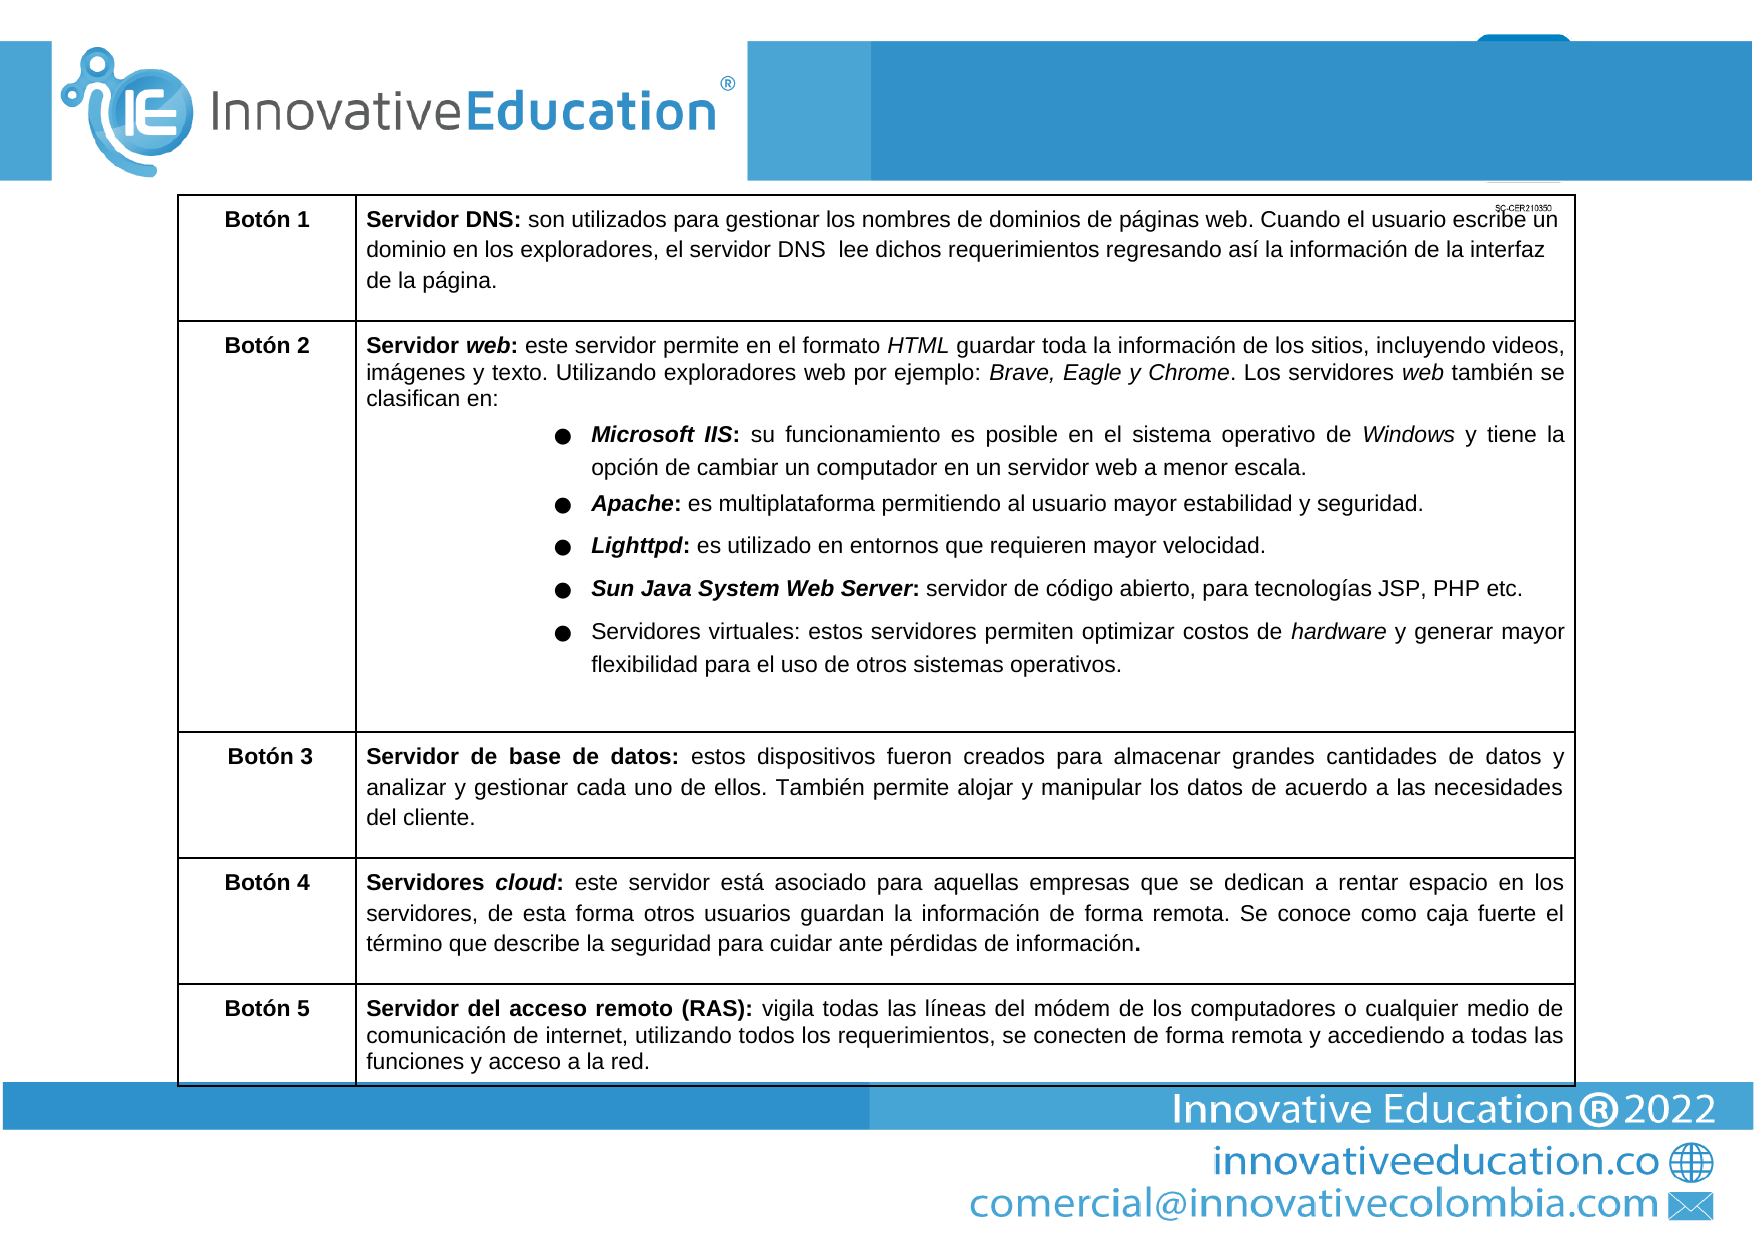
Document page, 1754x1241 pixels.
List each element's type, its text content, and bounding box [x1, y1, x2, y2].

table_cell Servidor web: este servidor permite en el formato HTML guardar toda la información de los sitios, incluyendo videos, imágenes y texto. Utilizando exploradores web por ejemplo: Brave, Eagle y Chrome. Los servidores web también se clasifican en: Microsoft IIS: su funcionamiento es posible en el sistema operativo de Windows y tiene la opción de cambiar un computador en un servidor web a menor escala. Apache: es multiplataforma permitiendo al usuario mayor estabilidad y seguridad. Lighttpd: es utilizado en entornos que requieren mayor velocidad. Sun Java System Web Server: servidor de código abierto, para tecnologías JSP, PHP etc. Servidores virtuales: estos servidores permiten optimizar costos de hardware y generar mayor flexibilidad para el uso de otros sistemas operativos. [357, 322, 1574, 731]
table_cell Servidores cloud: este servidor está asociado para aquellas empresas que se dedican a rentar espacio en los servidores, de esta forma otros usuarios guardan la información de forma remota. Se conoce como caja fuerte el término que describe la seguridad para cuidar ante pérdidas de información. [357, 859, 1574, 983]
table_cell Botón 5 [179, 985, 355, 1085]
table_cell Botón 2 [179, 322, 355, 731]
table_cell Botón 3 [179, 733, 355, 857]
table_cell Botón 1 [179, 196, 355, 320]
table_cell Botón 4 [179, 859, 355, 983]
table_cell Servidor del acceso remoto (RAS): vigila todas las líneas del módem de los computadores o cualquier medio de comunicación de internet, utilizando todos los requerimientos, se conecten de forma remota y accediendo a todas las funciones y acceso a la red. [357, 985, 1574, 1085]
table_cell Servidor de base de datos: estos dispositivos fueron creados para almacenar grandes cantidades de datos y analizar y gestionar cada uno de ellos. También permite alojar y manipular los datos de acuerdo a las necesidades del cliente. [357, 733, 1574, 857]
picture [0, 28, 1752, 194]
table_cell Servidor DNS: son utilizados para gestionar los nombres de dominios de páginas web. Cuando el usuario escribe un dominio en los exploradores, el servidor DNS lee dichos requerimientos regresando así la información de la interfaz de la página. [357, 196, 1574, 320]
picture [2, 1080, 1754, 1227]
